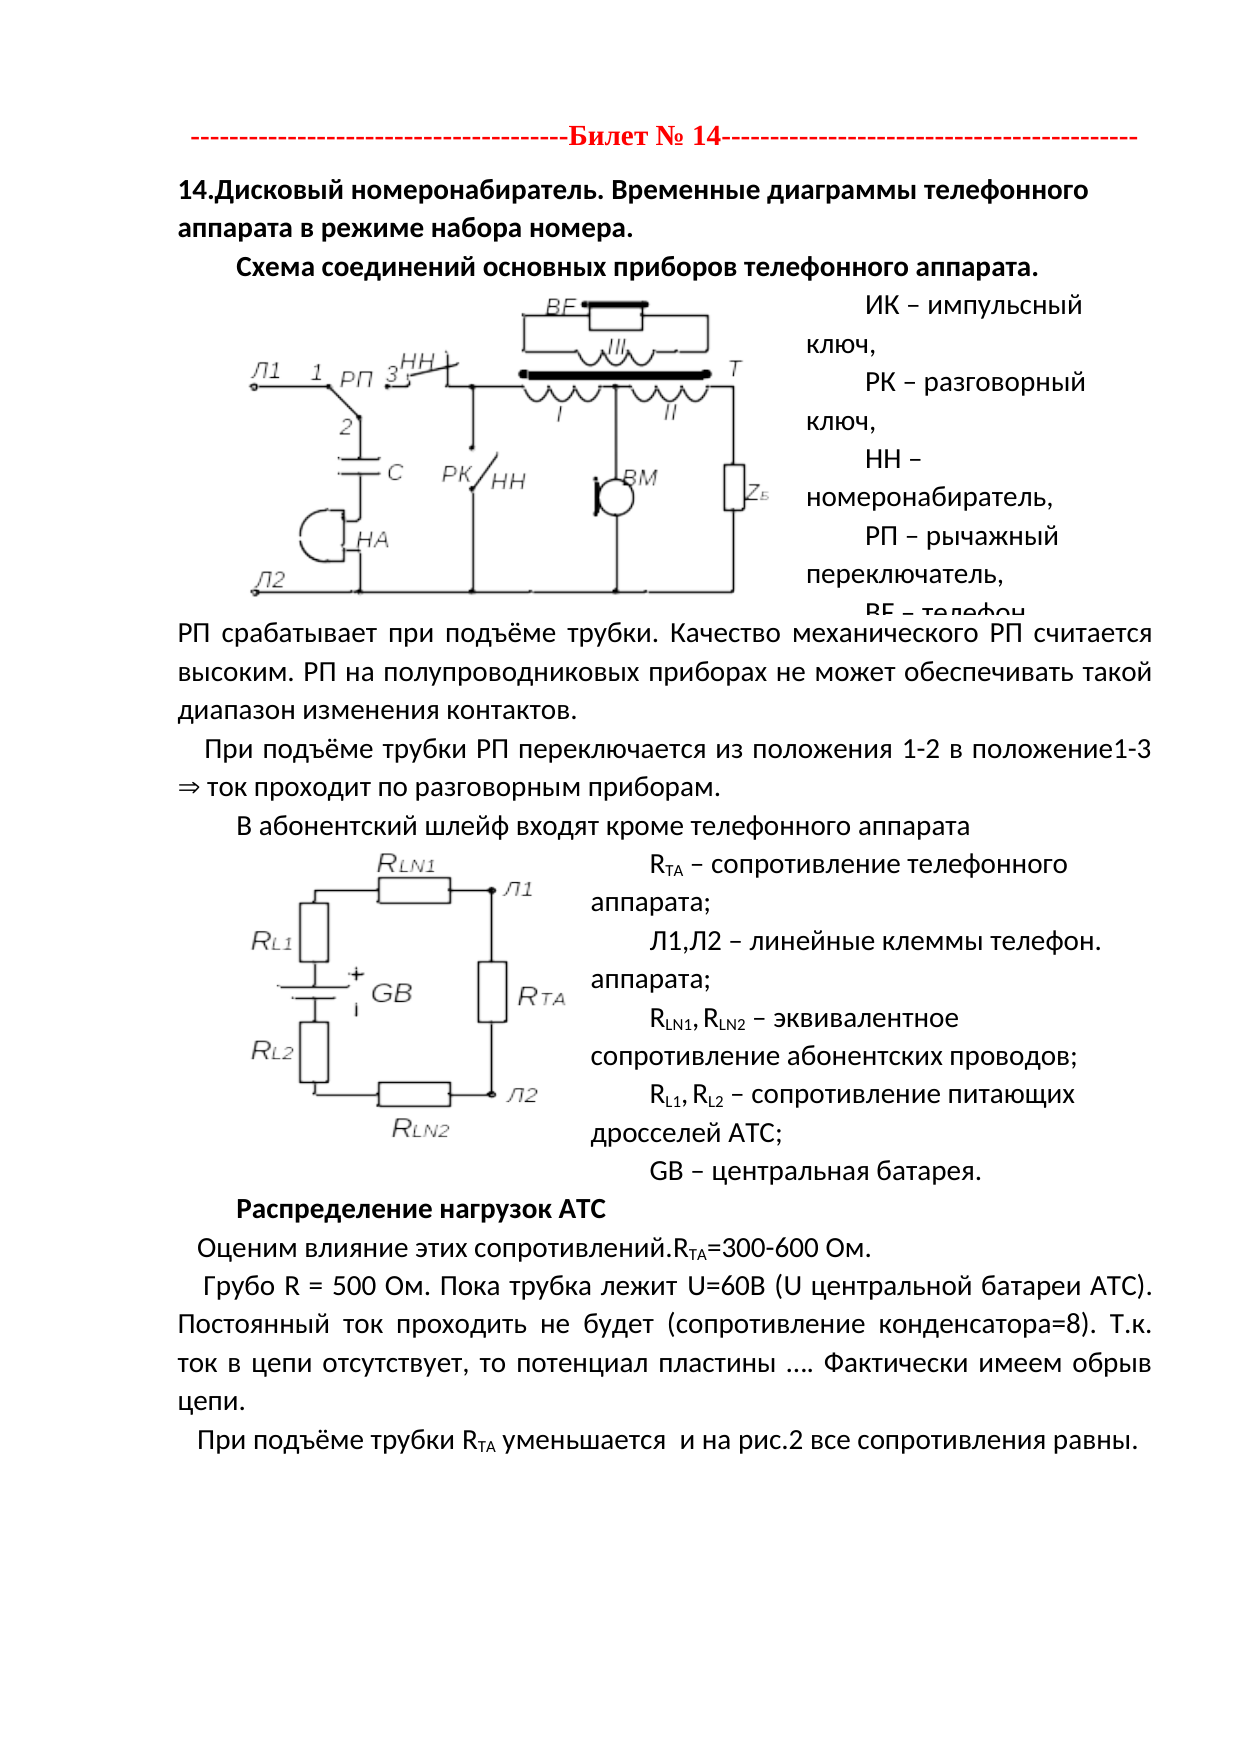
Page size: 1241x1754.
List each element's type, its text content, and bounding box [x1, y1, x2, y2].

text При подъёме трубки РП переключается из положения 1-2 в положение1-3 ток проходит по разговорным приборам. [177, 730, 1154, 804]
text 14.Дисковый номеронабиратель. Временные диаграммы телефонного аппарата в режиме набора номера. [177, 171, 1152, 245]
text ---------------------------------------Билет № 14------------------------------------------- [177, 118, 1152, 152]
table_header [177, 845, 579, 1190]
table_header RТА – сопротивление телефонного аппарата; Л1,Л2 – линейные клеммы телефон. аппарата; RLN1, RLN2 – эквивалентное сопротивление абонентских проводов; RL1, RL2 – сопротивление питающих дросселей АТС; GB – центральная батарея. [579, 845, 1152, 1190]
text Распределение нагрузок АТС [177, 1190, 1154, 1226]
table_header ИК – импульсный ключ, РК – разговорный ключ, НН – номеронабиратель, РП – рычажный переключатель, BF – телефон, НА – звонок. [795, 286, 1152, 614]
text При подъёме трубки RТА уменьшается и на рис.2 все сопротивления равны. [177, 1421, 1154, 1456]
text Схема соединений основных приборов телефонного аппарата. [177, 248, 1152, 283]
table_header [177, 286, 794, 614]
text Оценим влияние этих сопротивлений.RТА=300-600 Ом. [177, 1229, 1154, 1264]
text РП срабатывает при подъёме трубки. Качество механического РП считается высоким. РП на полупроводниковых приборах не может обеспечивать такой диапазон изменения контактов. [177, 614, 1154, 727]
text В абонентский шлейф входят кроме телефонного аппарата [177, 807, 1154, 842]
text Грубо R = 500 Ом. Пока трубка лежит U=60В (U центральной батареи АТС). Постоянный ток проходить не будет (сопротивление конденсатора=8). Т.к. ток в цепи отсутствует, то потенциал пластины …. Фактически имеем обрыв цепи. [177, 1267, 1154, 1418]
